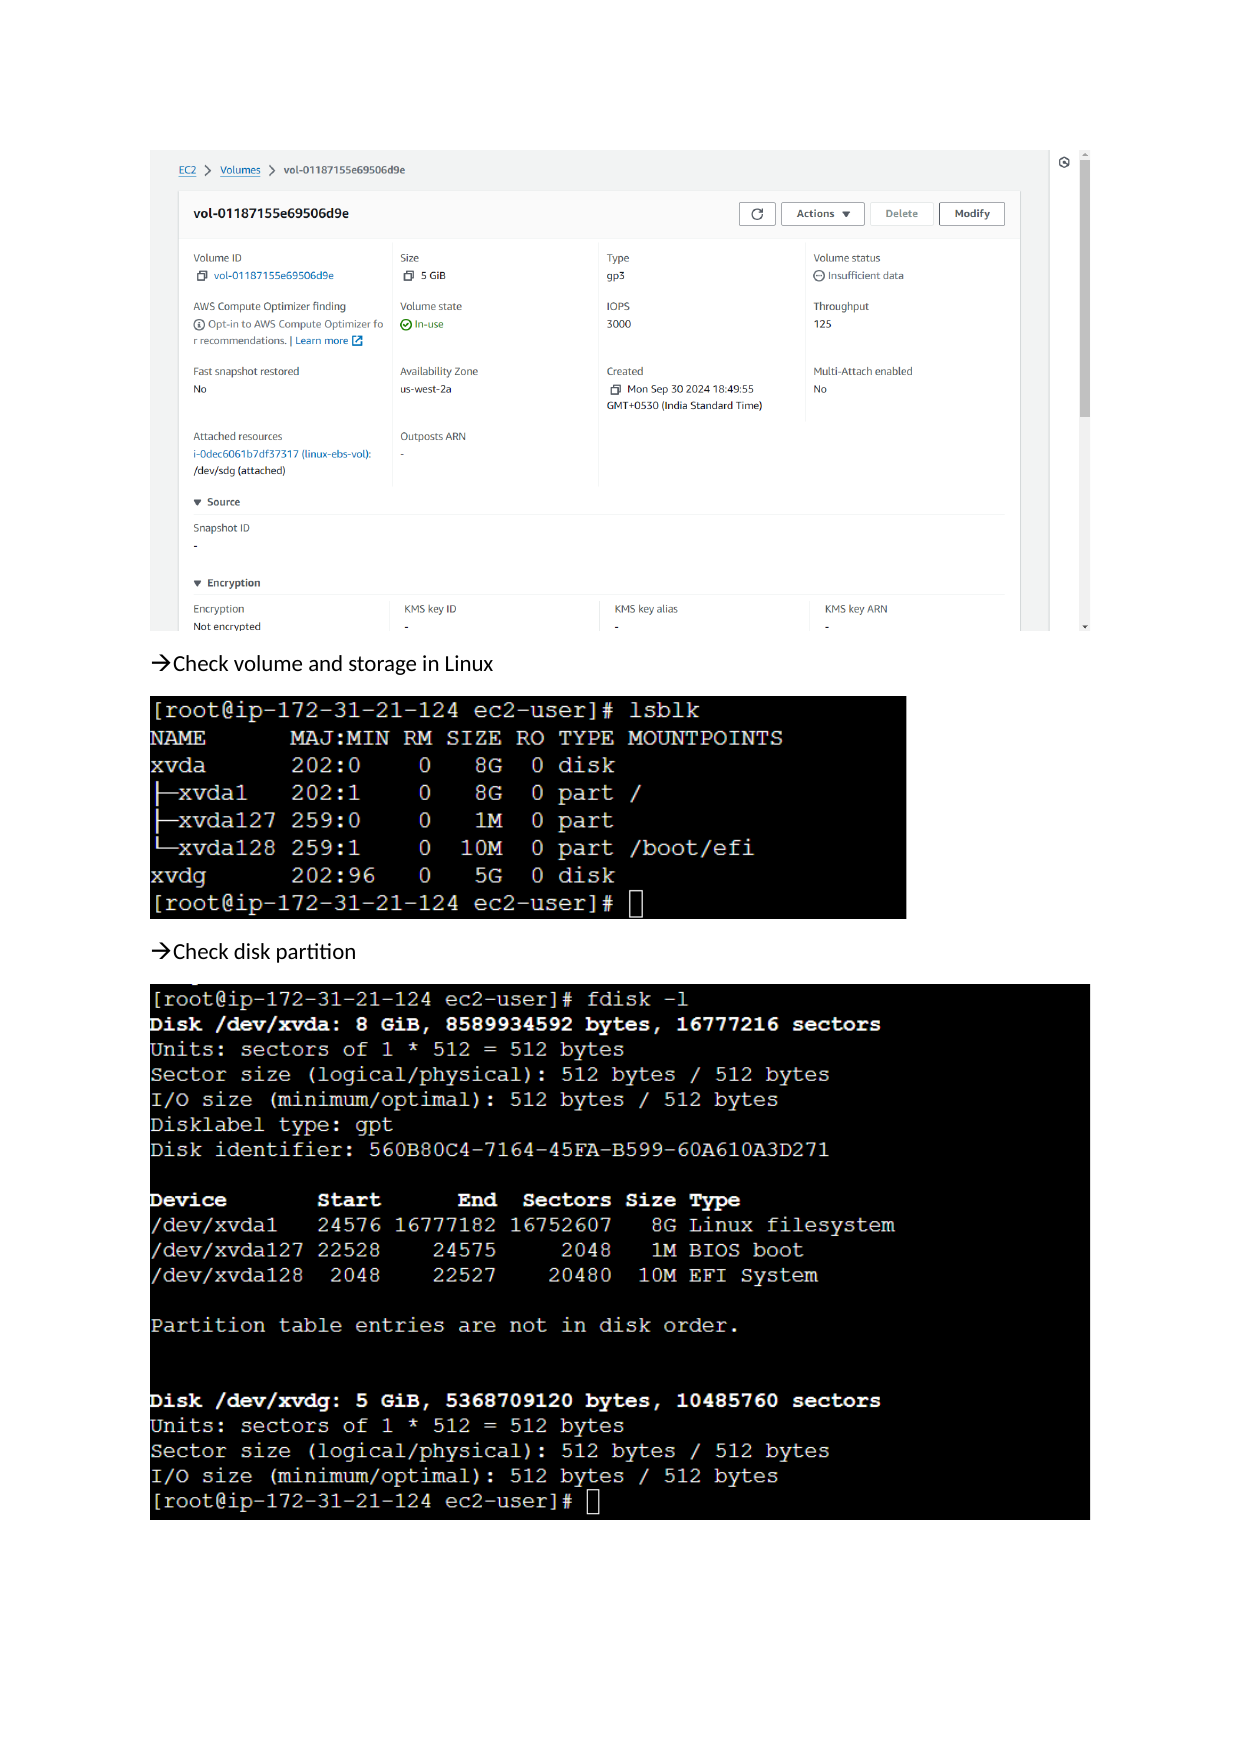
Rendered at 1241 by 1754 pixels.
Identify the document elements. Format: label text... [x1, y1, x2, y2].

text Check volume and storage in Linux [150, 649, 1090, 677]
picture [150, 984, 1091, 1520]
picture [150, 150, 1091, 631]
text Check disk partition [150, 937, 1090, 966]
picture [150, 696, 907, 919]
